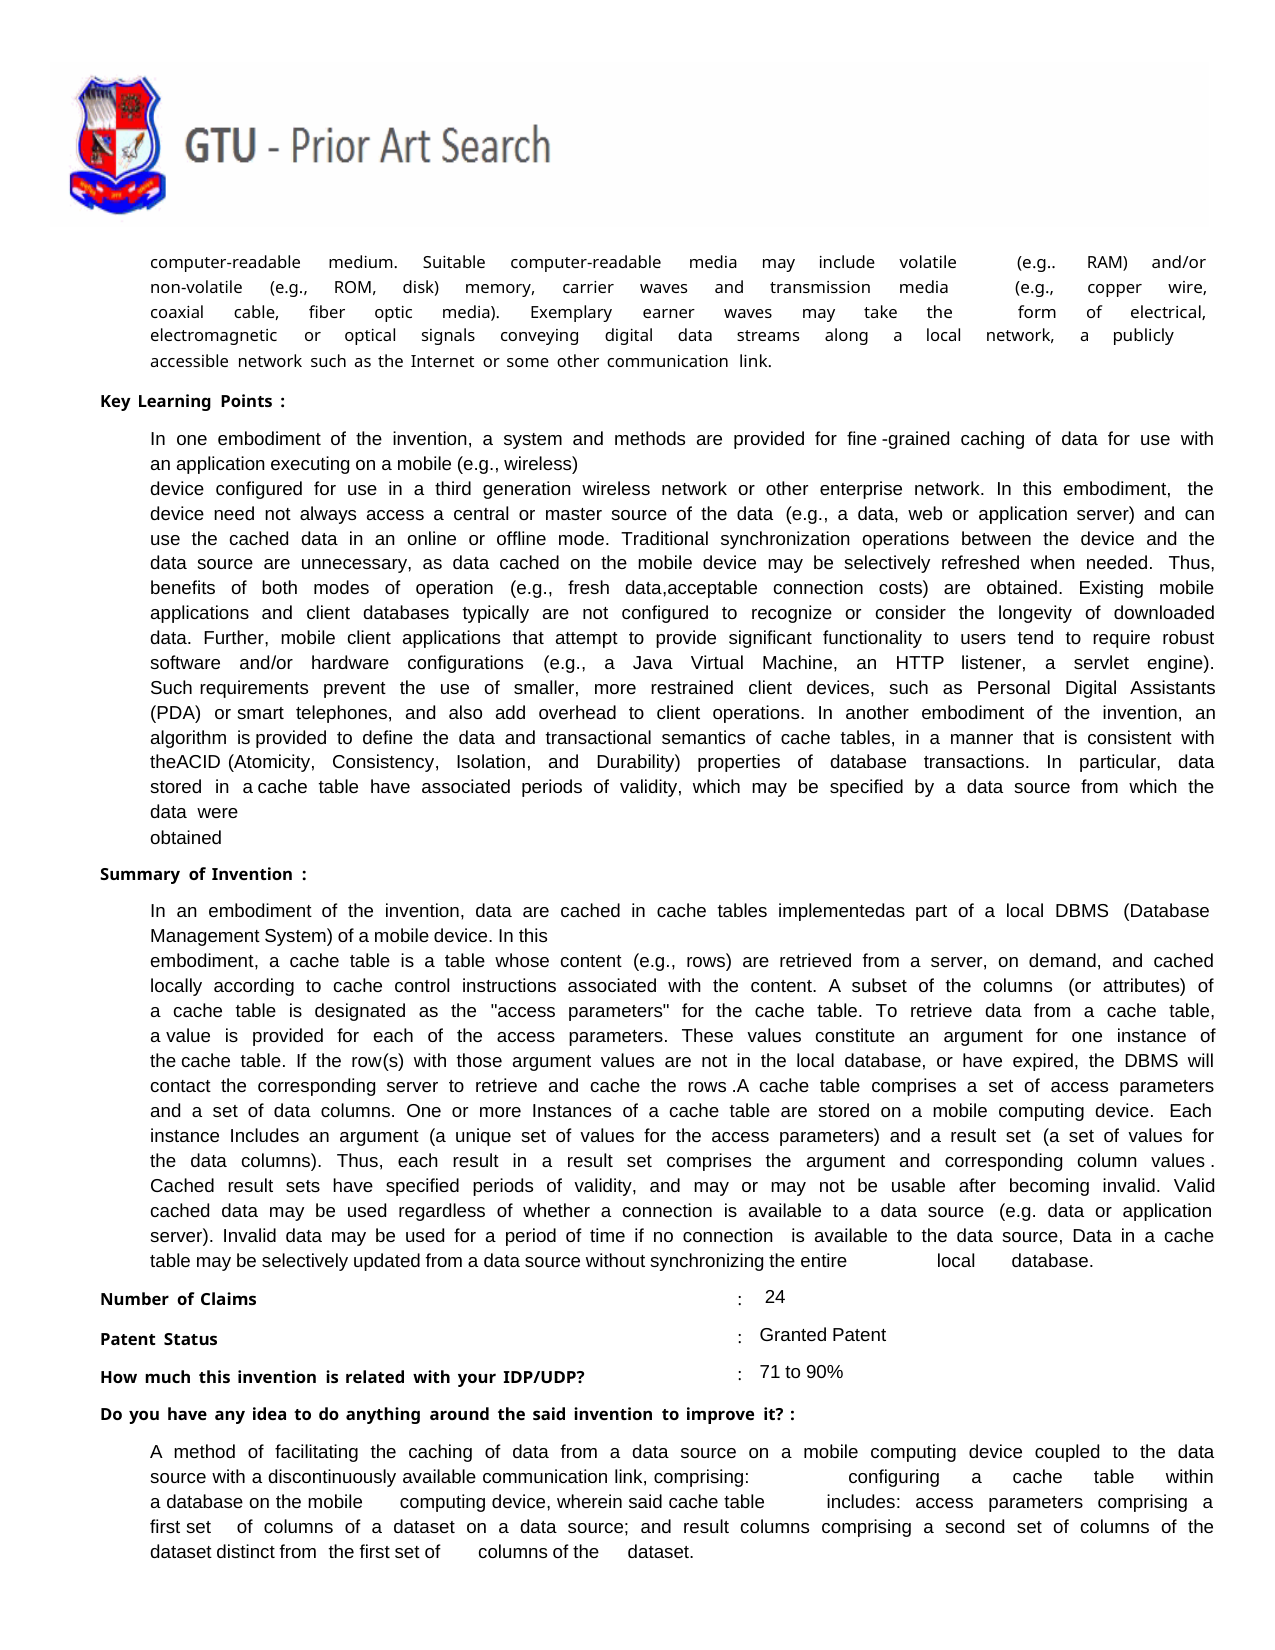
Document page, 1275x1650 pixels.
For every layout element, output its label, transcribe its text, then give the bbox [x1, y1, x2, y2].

text Do you have any idea to do anything around the said invention to improve it? : [100, 1403, 1229, 1426]
text obtained [150, 826, 224, 847]
text Number of Claims [100, 1287, 640, 1310]
text In one embodiment of the invention, a system and methods are provided for fine -grained caching of data for use with an application executing on a mobile (e.g., wireless) [150, 428, 1214, 474]
text A method of facilitating the caching of data from a data source on a mobile computing device coupled to the data source with a discontinuously available communication link, comprising: configuring a cache table within a database on the mobile computing device, wherein said cache table includes: access parameters comprising a first set of columns of a dataset on a data source; and result columns comprising a second set of columns of the dataset distinct from the first set of columns of the dataset. [150, 1441, 1214, 1562]
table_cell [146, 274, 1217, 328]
text : 24 [737, 1286, 1229, 1310]
text : Granted Patent [737, 1324, 1229, 1348]
text accessible network such as the Internet or some other communication link. [150, 349, 805, 372]
text : 71 to 90% [737, 1362, 1229, 1383]
text Patent Status [100, 1327, 640, 1350]
text Key Learning Points : [100, 389, 1229, 412]
text electromagnetic or optical signals conveying digital data streams along a local network, a publicly [150, 328, 1216, 345]
text In an embodiment of the invention, data are cached in cache tables implementedas part of a local DBMS (Database [150, 900, 1215, 922]
text How much this invention is related with your IDP/UDP? [100, 1367, 645, 1386]
text Summary of Invention : [100, 864, 1229, 883]
text Management System) of a mobile device. In this [150, 925, 551, 947]
picture [50, 62, 1209, 227]
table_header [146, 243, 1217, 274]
text device configured for use in a third generation wireless network or other enterprise network. In this embodiment, the device need not always access a central or master source of the data (e.g., a data, web or application server) and can use the cached data in an online or offline mode. Traditional synchronization operations between the device and the data source are unnecessary, as data cached on the mobile device may be selectively refreshed when needed. Thus, benefits of both modes of operation (e.g., fresh data,acceptable connection costs) are obtained. Existing mobile applications and client databases typically are not configured to recognize or consider the longevity of downloaded data. Further, mobile client applications that attempt to provide significant functionality to users tend to require robust software and/or hardware configurations (e.g., a Java Virtual Machine, an HTTP listener, a servlet engine). Such requirements prevent the use of smaller, more restrained client devices, such as Personal Digital Assistants (PDA) or smart telephones, and also add overhead to client operations. In another embodiment of the invention, an algorithm is provided to define the data and transactional semantics of cache tables, in a manner that is consistent with theACID (Atomicity, Consistency, Isolation, and Durability) properties of database transactions. In particular, data stored in a cache table have associated periods of validity, which may be specified by a data source from which the data were [150, 477, 1216, 823]
text embodiment, a cache table is a table whose content (e.g., rows) are retrieved from a server, on demand, and cached locally according to cache control instructions associated with the content. A subset of the columns (or attributes) of a cache table is designated as the "access parameters" for the cache table. To retrieve data from a cache table, a value is provided for each of the access parameters. These values constitute an argument for one instance of the cache table. If the row(s) with those argument values are not in the local database, or have expired, the DBMS will contact the corresponding server to retrieve and cache the rows .A cache table comprises a set of access parameters and a set of data columns. One or more Instances of a cache table are stored on a mobile computing device. Each instance Includes an argument (a unique set of values for the access parameters) and a result set (a set of values for the data columns). Thus, each result in a result set comprises the argument and corresponding column values . Cached result sets have specified periods of validity, and may or may not be usable after becoming invalid. Valid cached data may be used regardless of whether a connection is available to a data source (e.g. data or application server). Invalid data may be used for a period of time if no connection is available to the data source, Data in a cache table may be selectively updated from a data source without synchronizing the entire local database. [150, 948, 1216, 1273]
